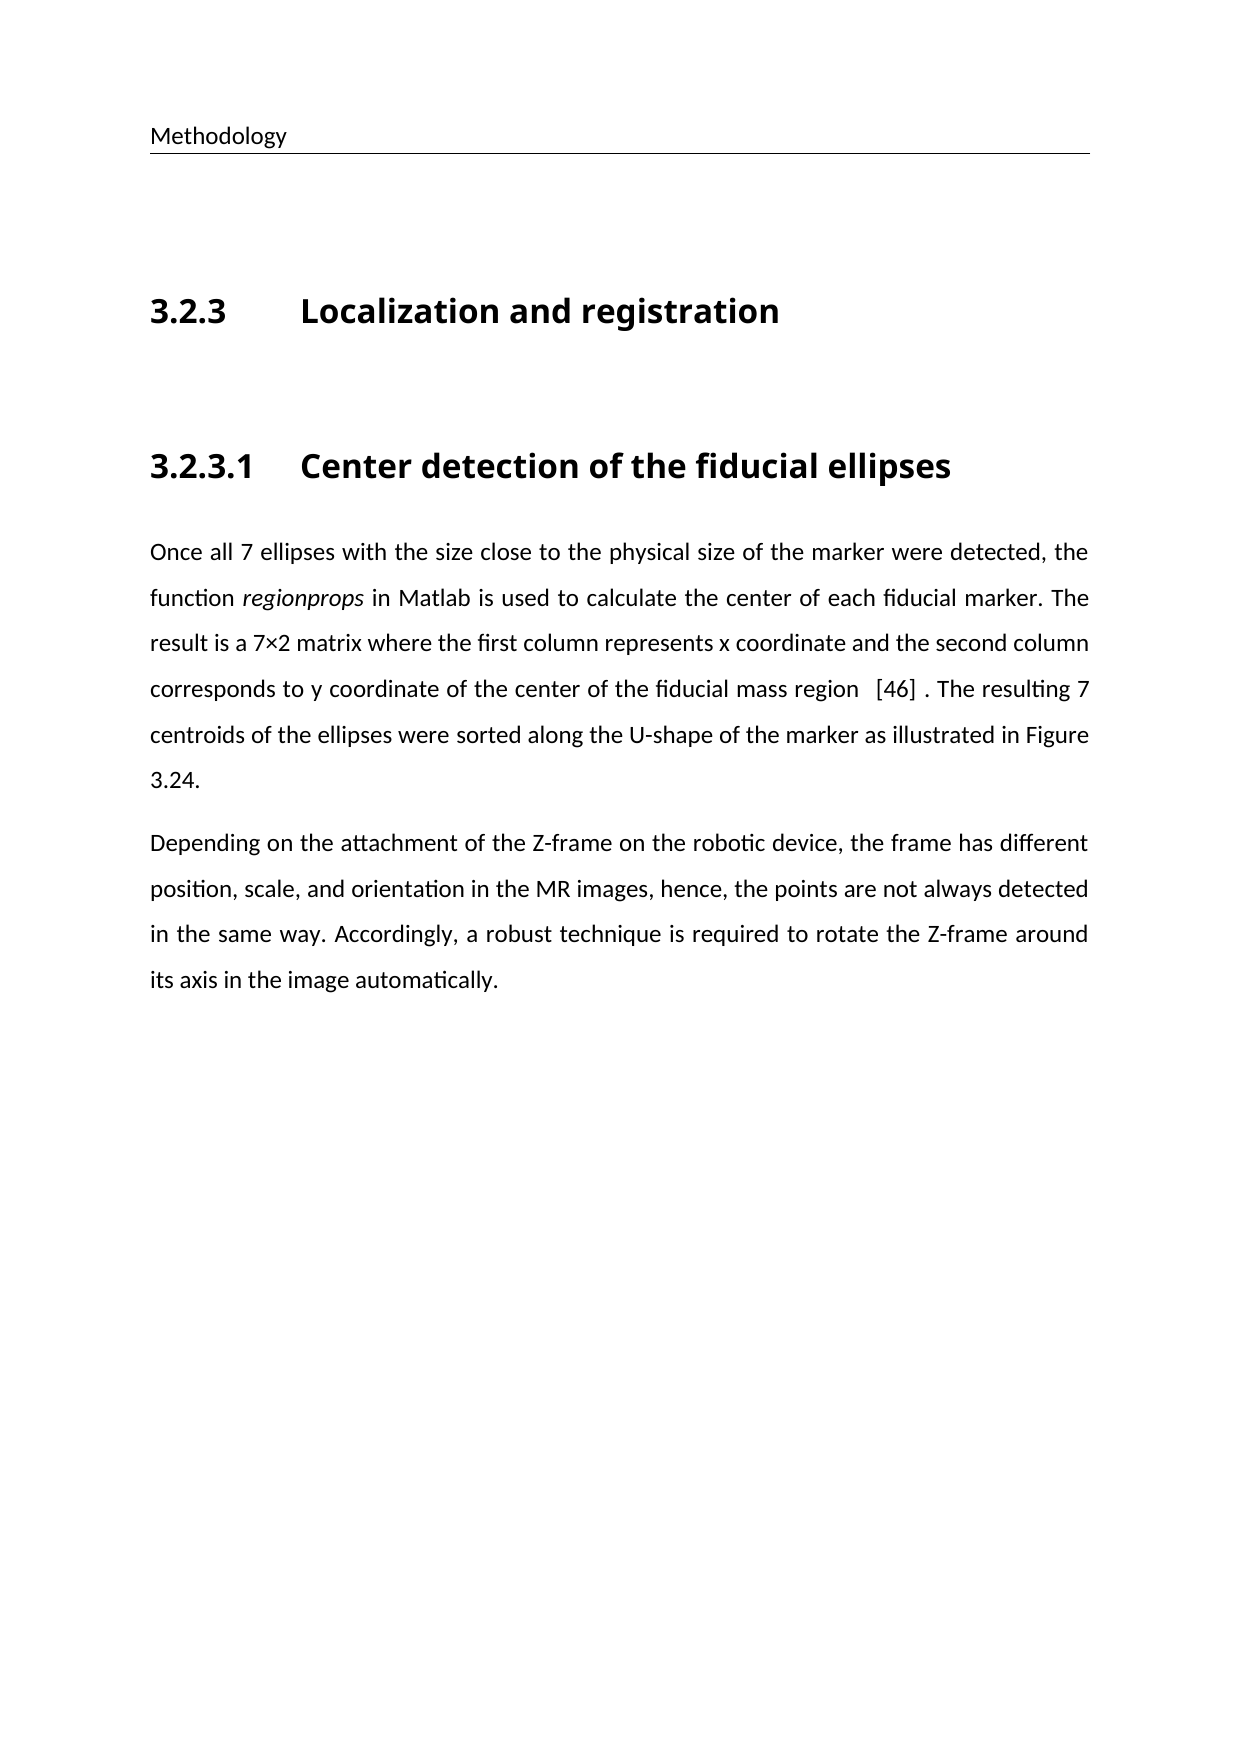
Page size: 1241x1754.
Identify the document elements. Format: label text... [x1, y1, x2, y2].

text Depending on the attachment of the Z-frame on the robotic device, the frame has different position, scale, and orientation in the MR images, hence, the points are not always detected in the same way. Accordingly, a robust technique is required to rotate the Z-frame around its axis in the image automatically. [150, 827, 1090, 995]
subtitle Center detection of the fiducial ellipses [150, 443, 1090, 488]
text Once all 7 ellipses with the size close to the physical size of the marker were detected, the function regionprops in Matlab is used to calculate the center of each fiducial marker. The result is a 7×2 matrix where the first column represents x coordinate and the second column corresponds to y coordinate of the center of the fiducial mass region . The resulting 7 centroids of the ellipses were sorted along the U-shape of the marker as illustrated in Figure 3.24. [150, 536, 1090, 795]
subtitle Localization and registration [150, 287, 1090, 333]
